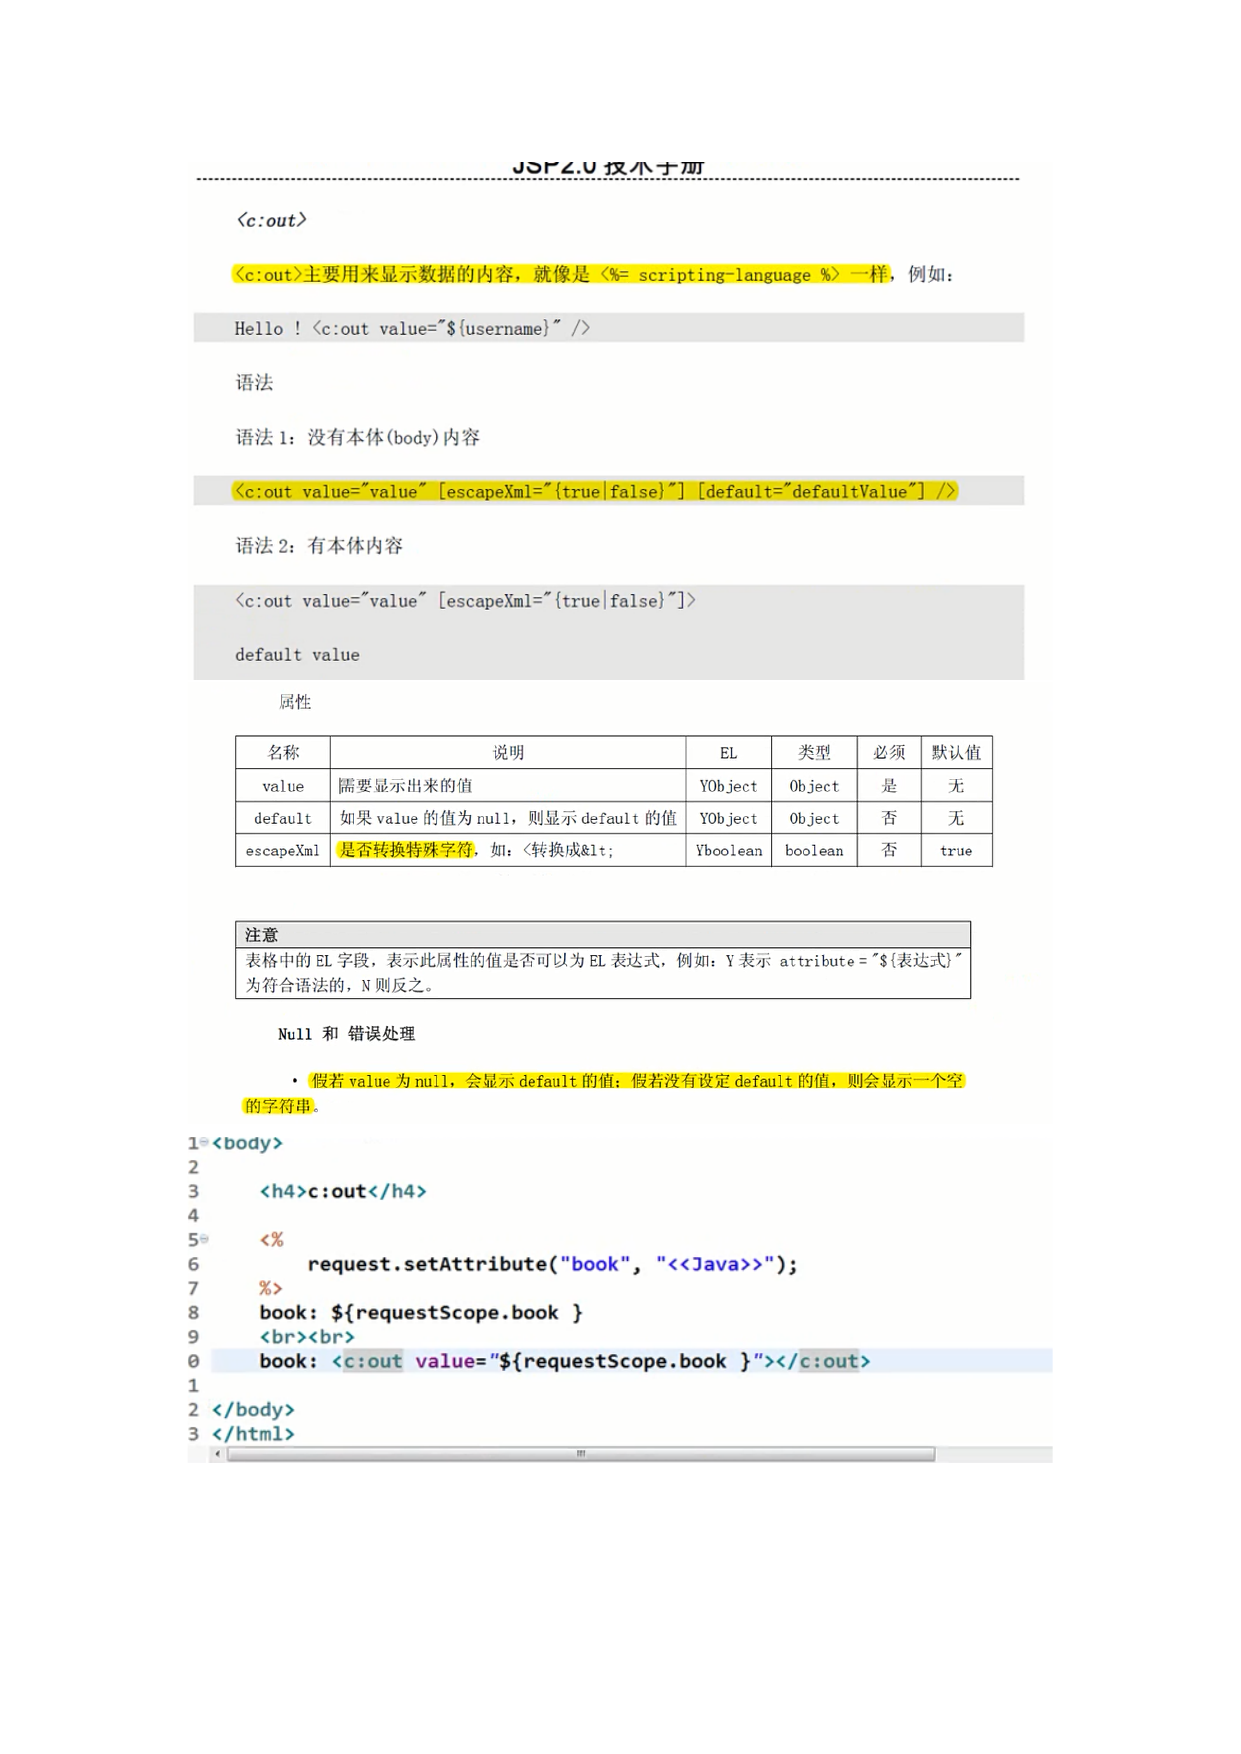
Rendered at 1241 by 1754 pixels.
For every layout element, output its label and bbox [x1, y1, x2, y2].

picture [187, 1137, 1053, 1463]
picture [187, 682, 1053, 1124]
picture [187, 162, 1053, 680]
